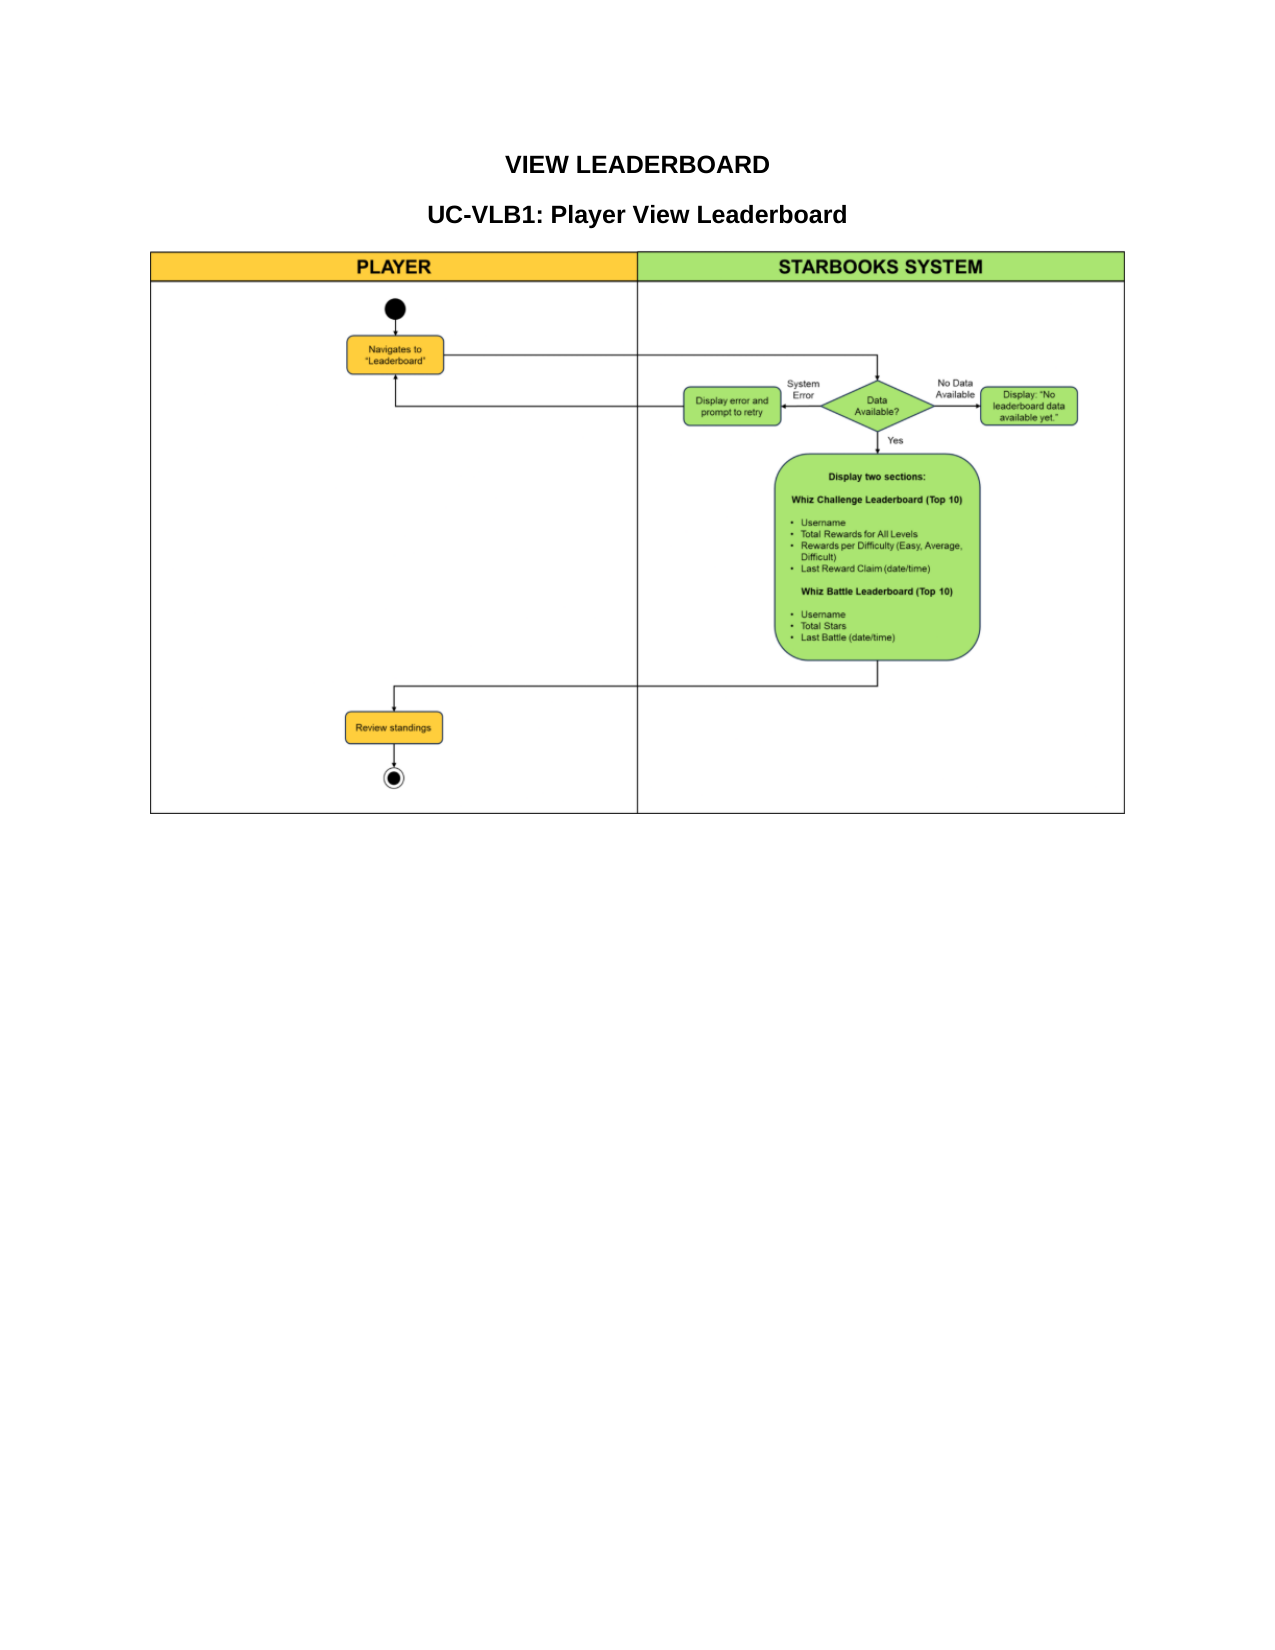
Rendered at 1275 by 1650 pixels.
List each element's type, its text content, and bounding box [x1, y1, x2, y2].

text UC-VLB1: Player View Leaderboard [150, 200, 1125, 229]
text VIEW LEADERBOARD [150, 150, 1125, 179]
picture [150, 250, 1125, 814]
